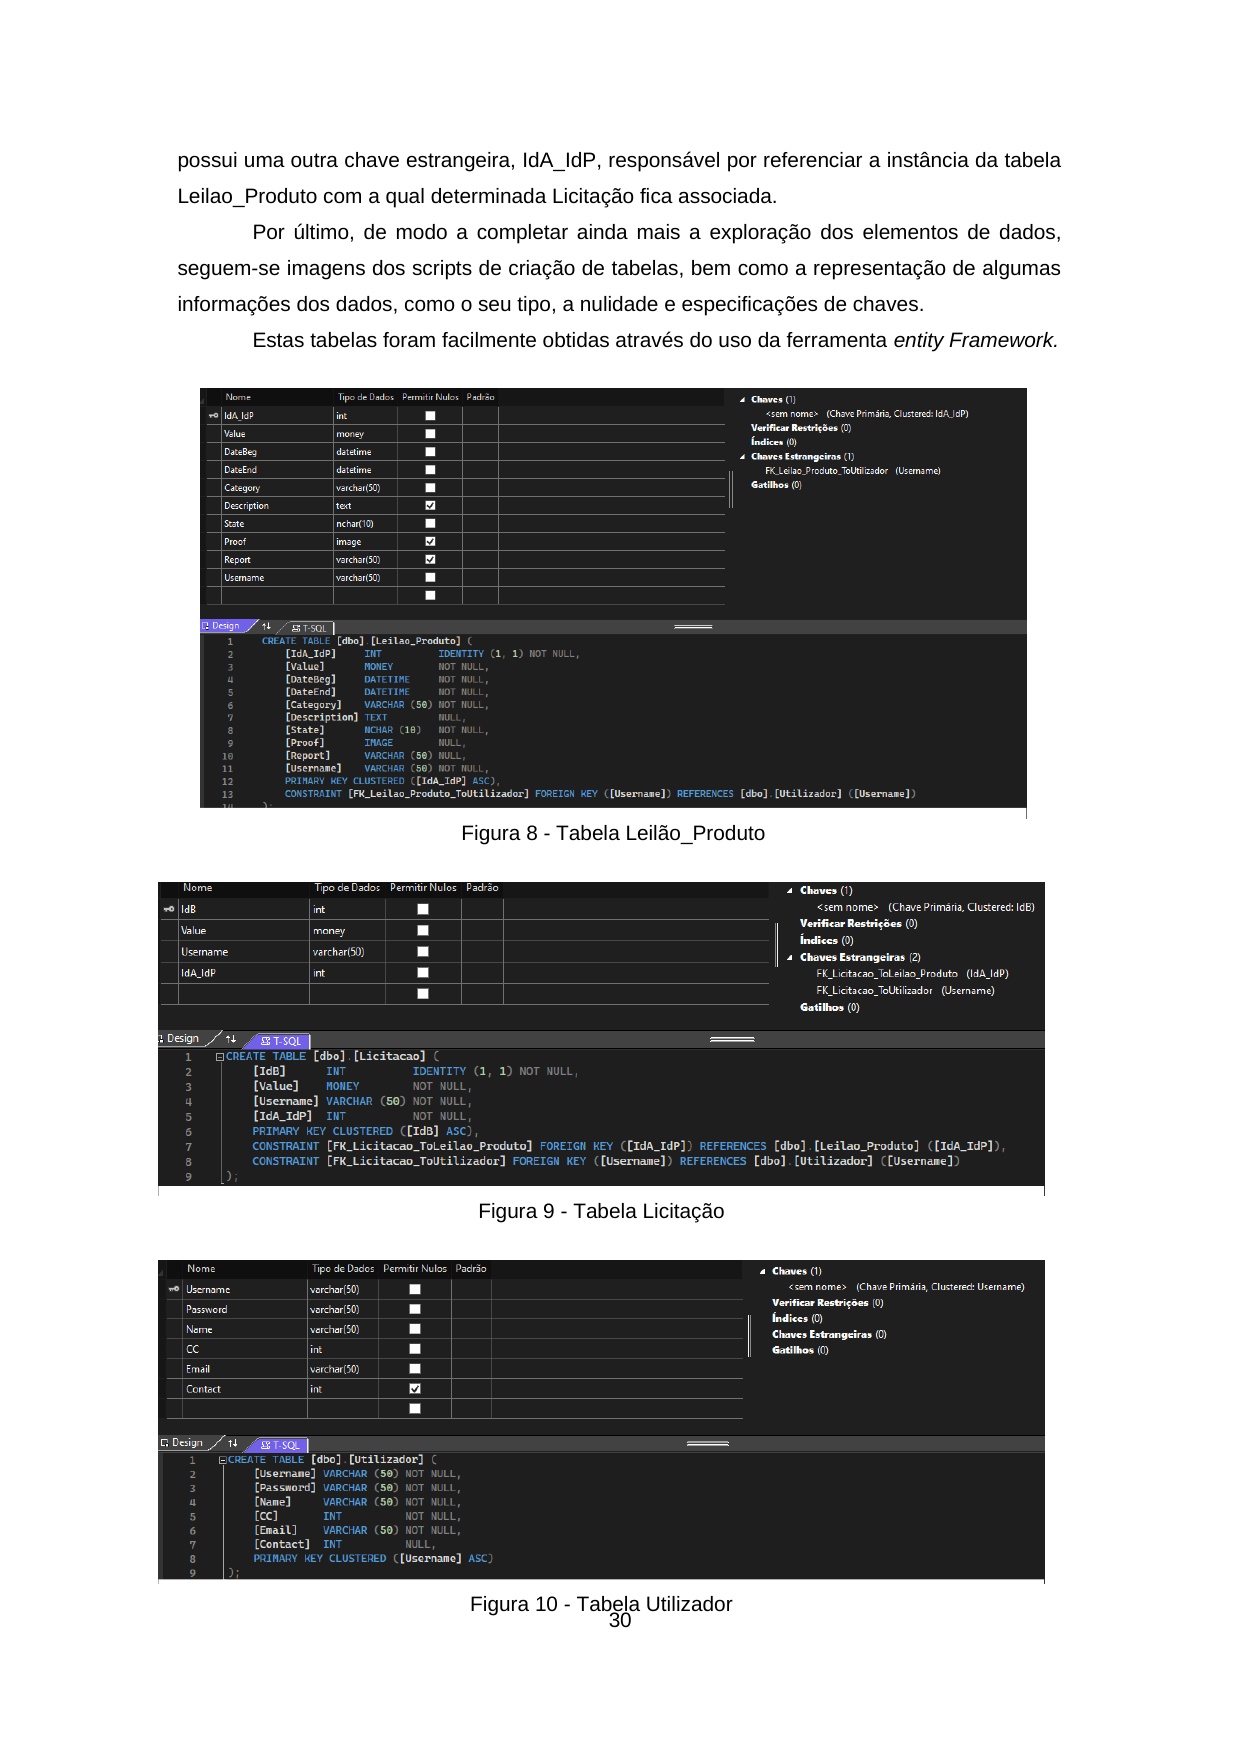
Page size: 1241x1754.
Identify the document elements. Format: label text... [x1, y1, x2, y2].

text Por último, de modo a completar ainda mais a exploração dos elementos de dados, seguem-se imagens dos scripts de criação de tabelas, bem como a representação de algumas informações dos dados, como o seu tipo, a nulidade e especificações de chaves. [177, 219, 1063, 315]
picture [200, 388, 1027, 807]
picture [158, 1260, 1045, 1579]
text Estas tabelas foram facilmente obtidas através do uso da ferramenta entity Framework. [177, 327, 1063, 351]
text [177, 148, 1063, 208]
picture [158, 882, 1045, 1186]
